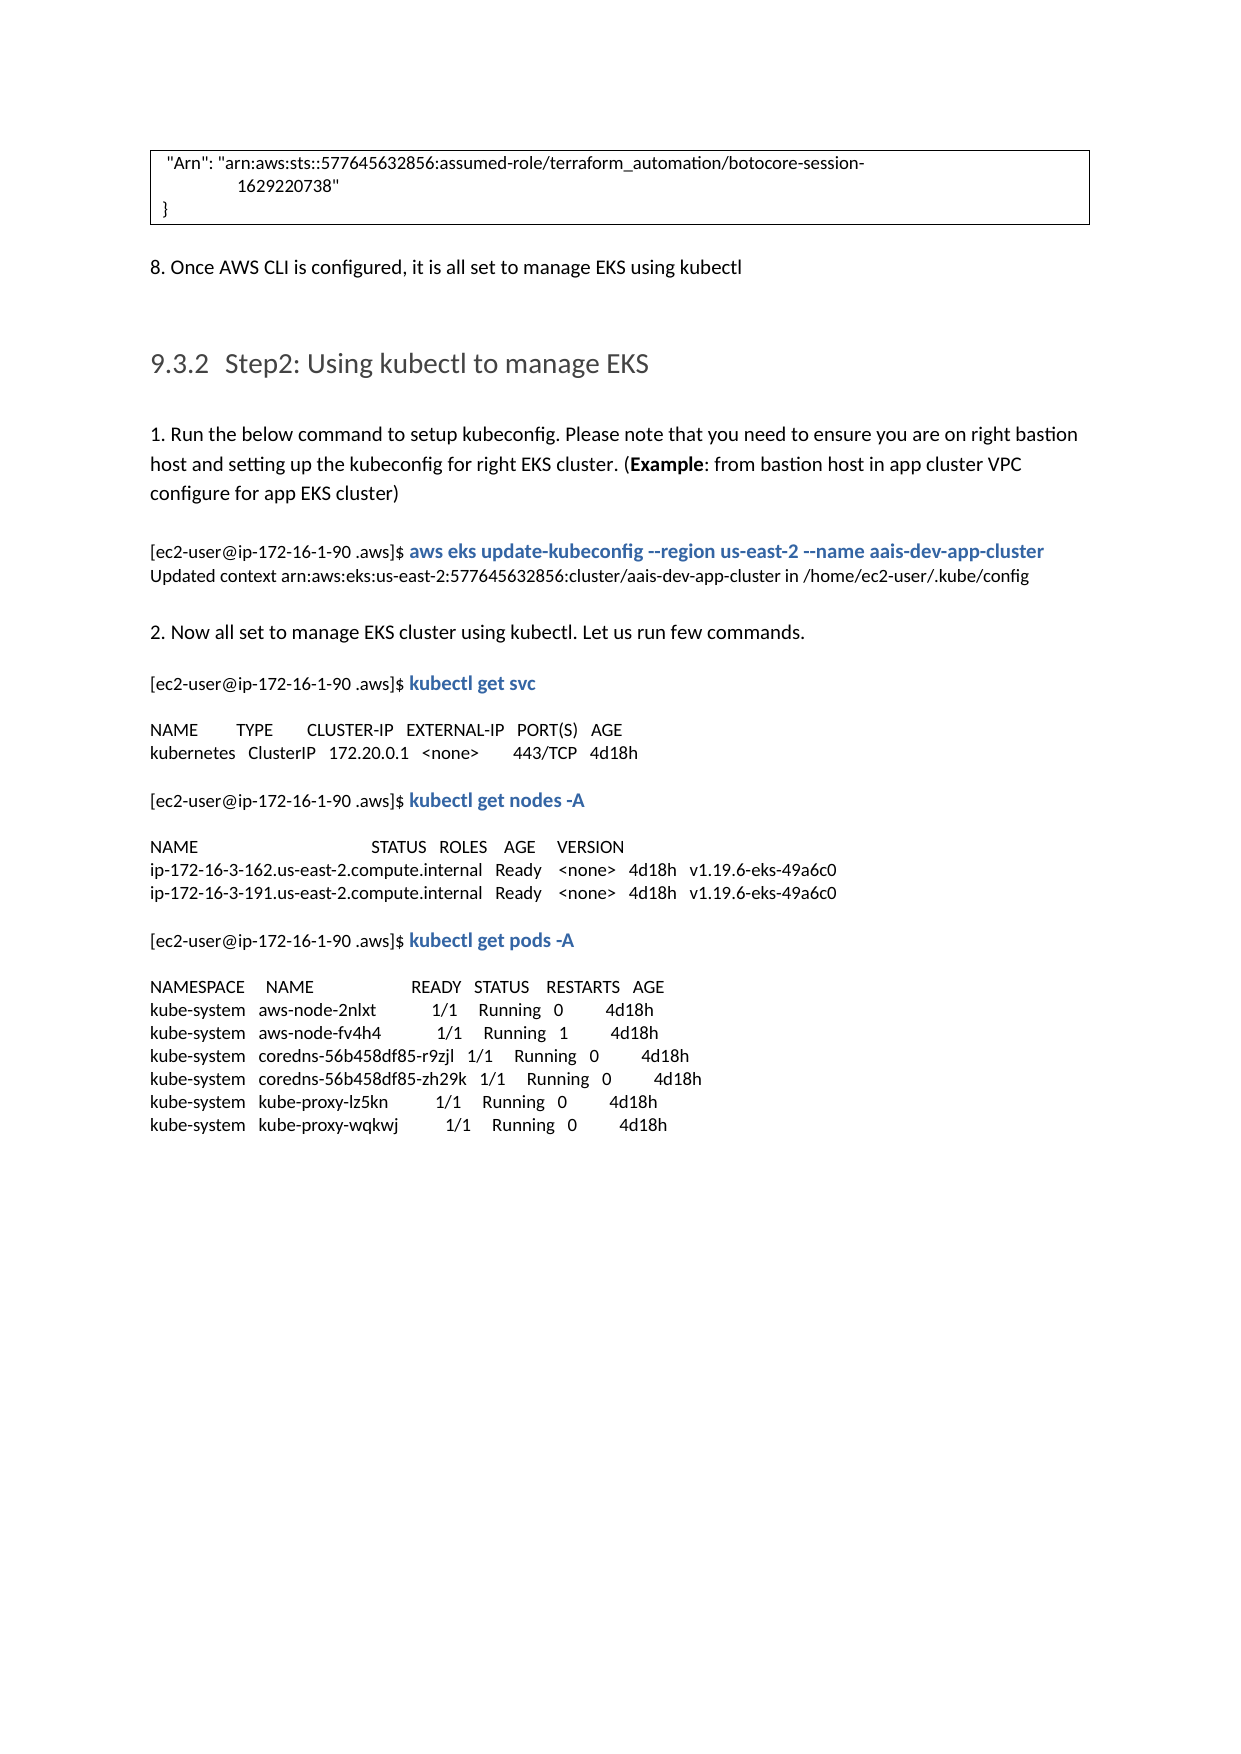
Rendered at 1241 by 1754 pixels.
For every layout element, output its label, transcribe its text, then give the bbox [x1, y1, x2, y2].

text 1. Run the below command to setup kubeconfig. Please note that you need to ensure you are on right bastion host and setting up the kubeconfig for right EKS cluster. (Example: from bastion host in app cluster VPC configure for app EKS cluster) [150, 422, 1090, 505]
table_header [ec2-user@ip-172-16-1-90 .aws]$ kubectl get svc NAME TYPE CLUSTER-IP EXTERNAL-IP PORT(S) AGE kubernetes ClusterIP 172.20.0.1 <none> 443/TCP 4d18h [ec2-user@ip-172-16-1-90 .aws]$ kubectl get nodes -A NAME STATUS ROLES AGE VERSION ip-172-16-3-162.us-east-2.compute.internal Ready <none> 4d18h v1.19.6-eks-49a6c0 ip-172-16-3-191.us-east-2.compute.internal Ready <none> 4d18h v1.19.6-eks-49a6c0 [ec2-user@ip-172-16-1-90 .aws]$ kubectl get pods -A NAMESPACE NAME READY STATUS RESTARTS AGE kube-system aws-node-2nlxt 1/1 Running 0 4d18h kube-system aws-node-fv4h4 1/1 Running 1 4d18h kube-system coredns-56b458df85-r9zjl 1/1 Running 0 4d18h kube-system coredns-56b458df85-zh29k 1/1 Running 0 4d18h kube-system kube-proxy-lz5kn 1/1 Running 0 4d18h kube-system kube-proxy-wqkwj 1/1 Running 0 4d18h [150, 670, 1189, 1189]
text Updated context arn:aws:eks:us-east-2:577645632856:cluster/aais-dev-app-cluster in /home/ec2-user/.kube/config [150, 564, 1090, 587]
subtitle Step2: Using kubectl to manage EKS [150, 346, 1090, 381]
text 2. Now all set to manage EKS cluster using kubectl. Let us run few commands. [150, 619, 1090, 645]
text 8. Once AWS CLI is configured, it is all set to manage EKS using kubectl [150, 254, 1090, 279]
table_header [151, 151, 1089, 224]
text [ec2-user@ip-172-16-1-90 .aws]$ aws eks update-kubeconfig --region us-east-2 --name aais-dev-app-cluster [150, 538, 1090, 564]
